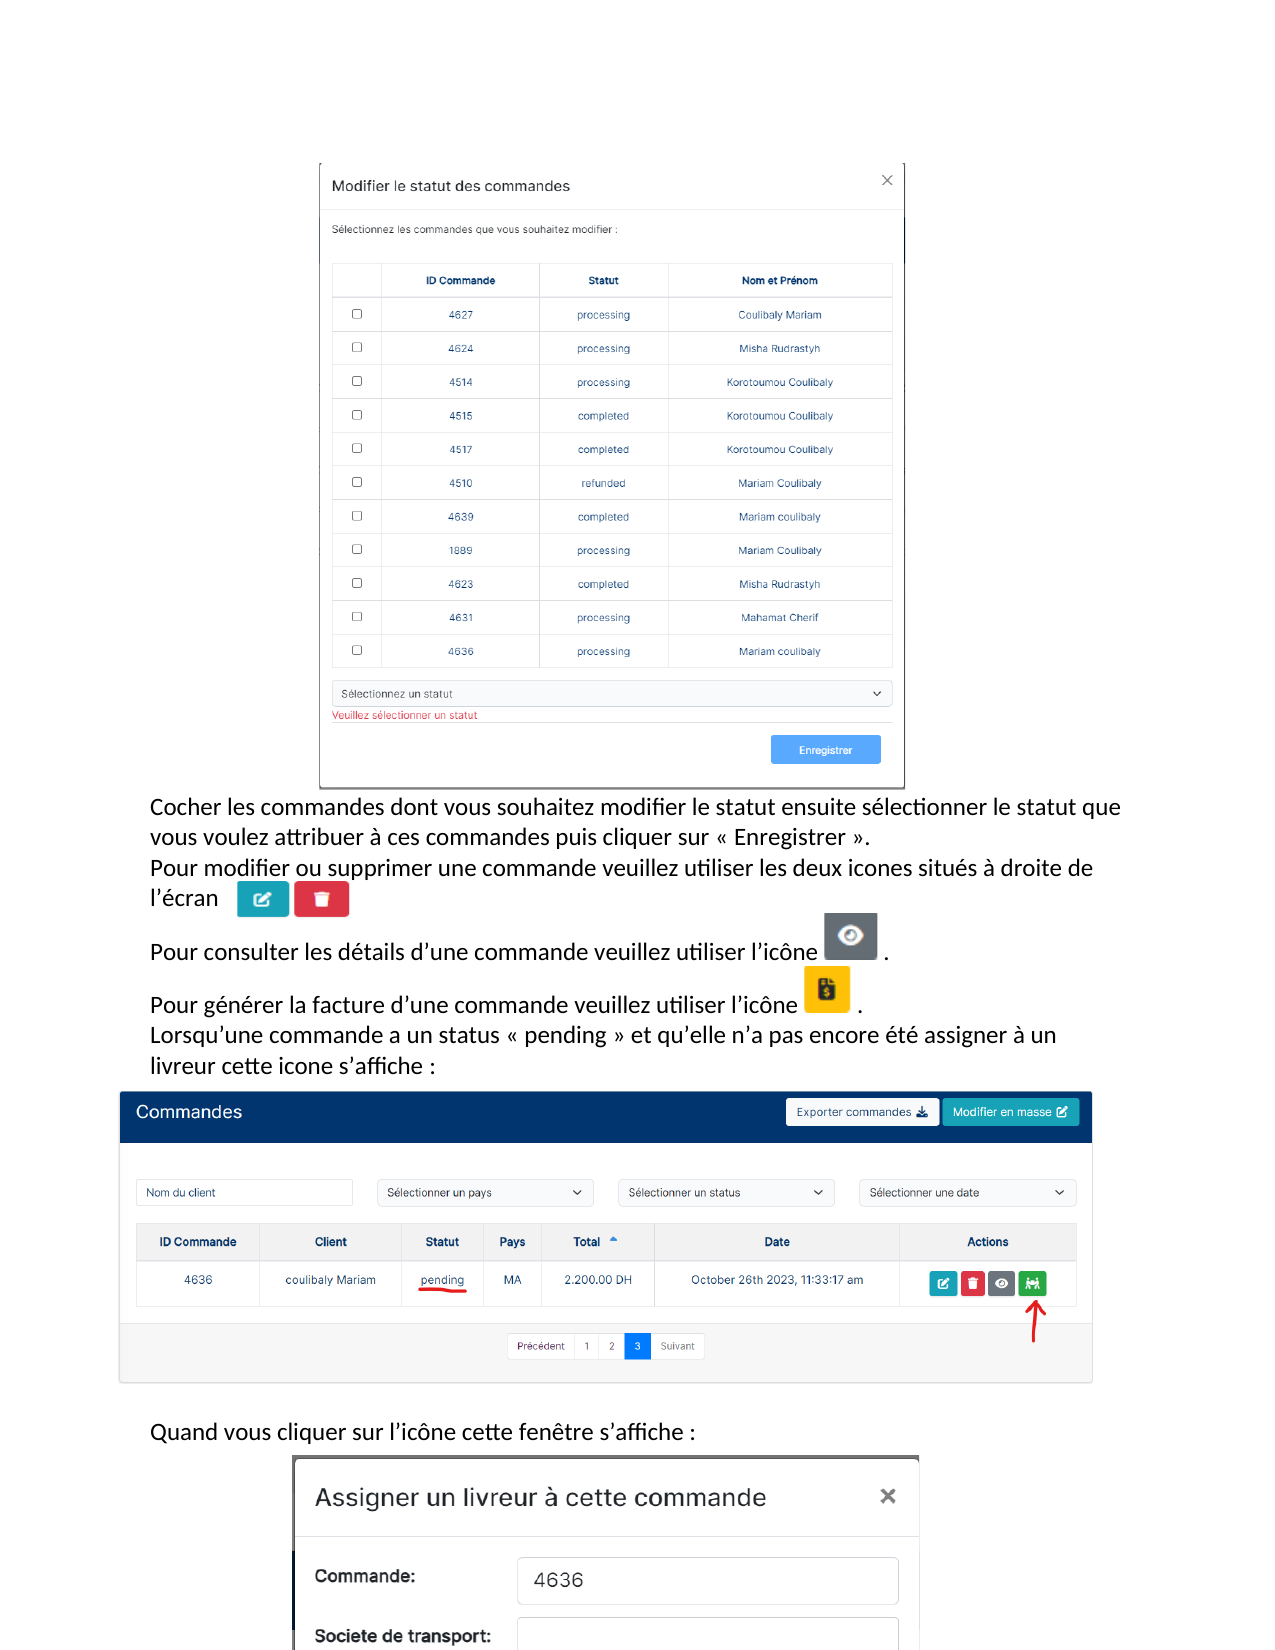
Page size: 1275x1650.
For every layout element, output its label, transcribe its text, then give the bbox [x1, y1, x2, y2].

text Pour modifier ou supprimer une commande veuillez utiliser les deux icones situés à droite de l’écran [150, 852, 1125, 913]
text Quand vous cliquer sur l’icône cette fenêtre s’affiche : [150, 1416, 1125, 1447]
text Pour consulter les détails d’une commande veuillez utiliser l’icône . [150, 913, 1125, 966]
text Lorsqu’une commande a un status « pending » et qu’elle n’a pas encore été assigner à un livreur cette icone s’affiche : [150, 1019, 1125, 1080]
picture [319, 163, 906, 790]
picture [804, 966, 852, 1013]
picture [118, 1090, 1094, 1384]
text Cocher les commandes dont vous souhaitez modifier le statut ensuite sélectionner le statut que vous voulez attribuer à ces commandes puis cliquer sur « Enregistrer ». [150, 791, 1125, 852]
picture [824, 913, 878, 960]
text Pour générer la facture d’une commande veuillez utiliser l’icône . [150, 966, 1125, 1019]
picture [292, 1455, 920, 1650]
